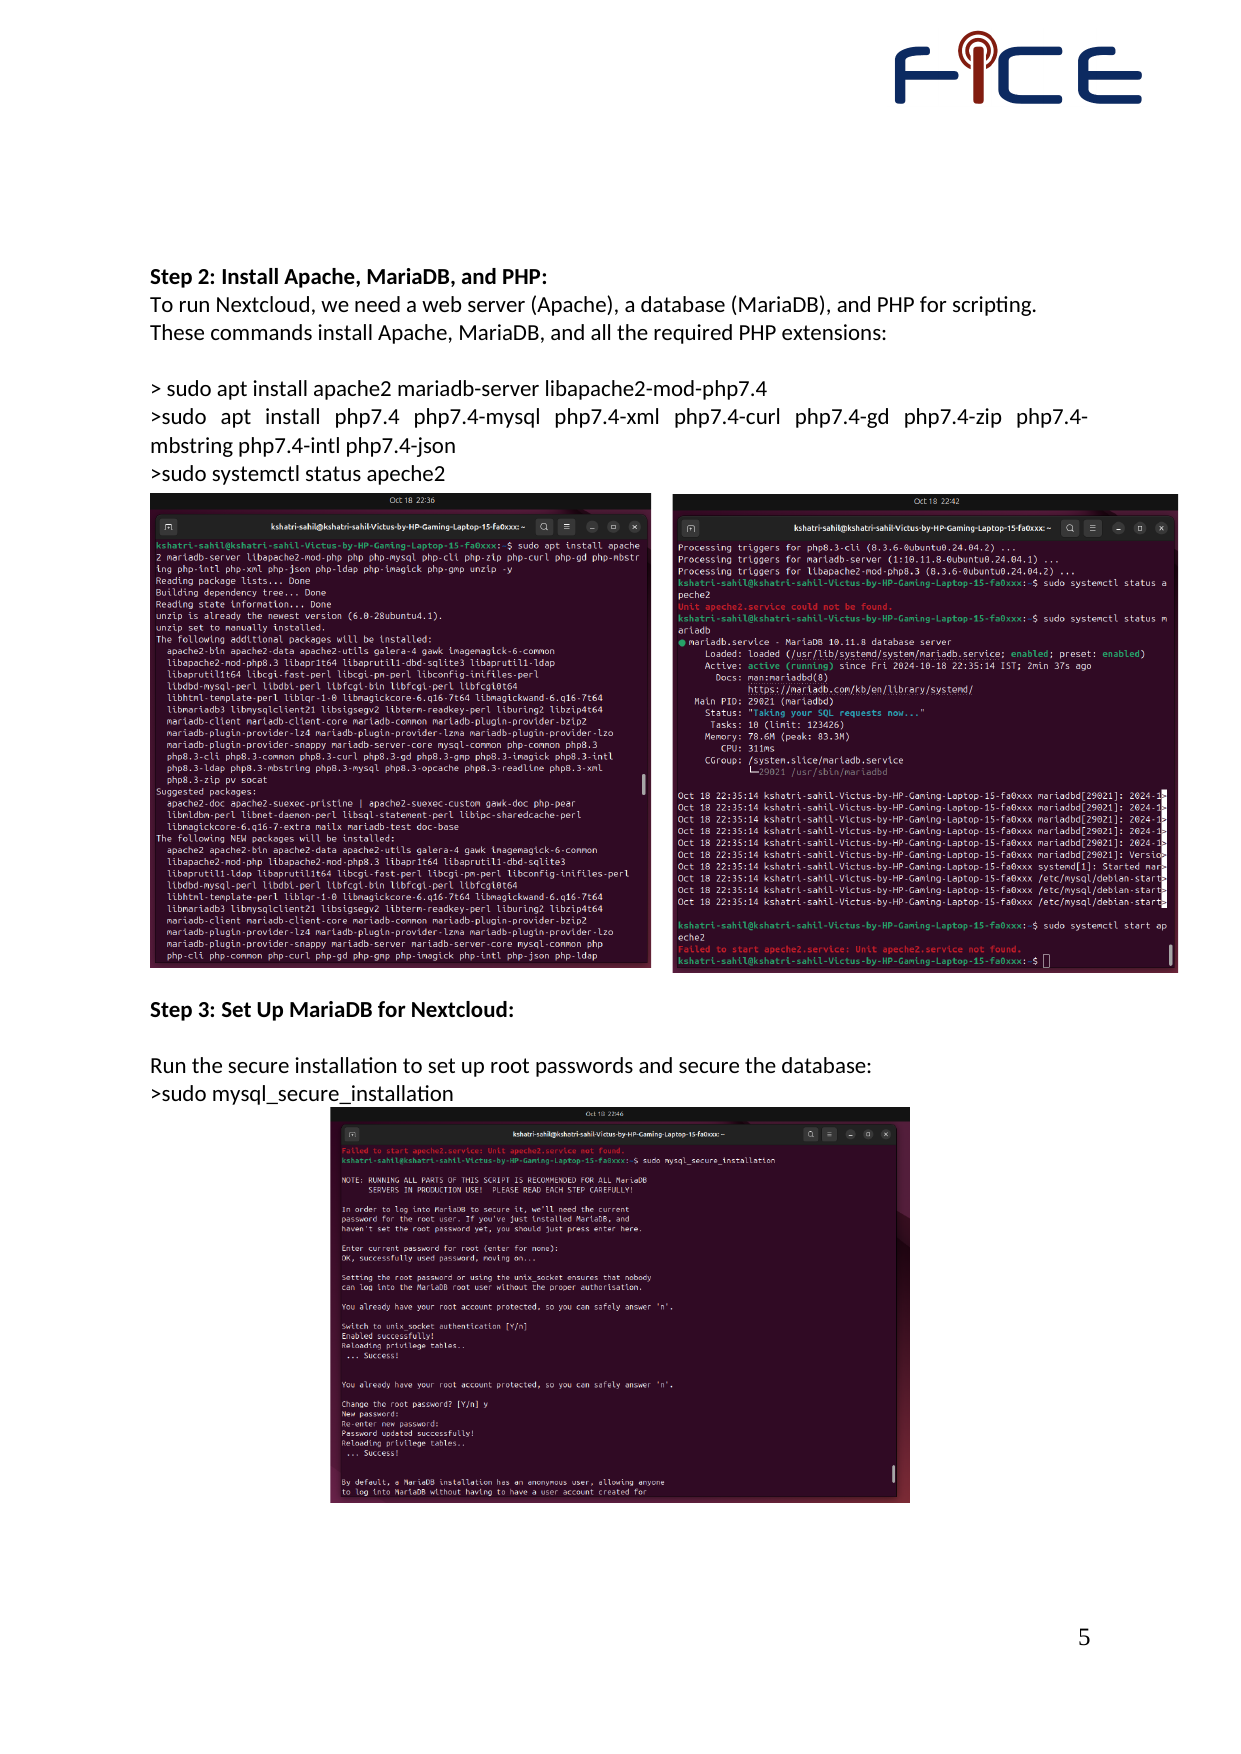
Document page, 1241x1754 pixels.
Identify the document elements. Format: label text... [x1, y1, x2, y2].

text >sudo apt install php7.4 php7.4-mysql php7.4-xml php7.4-curl php7.4-gd php7.4-zip php7.4-mbstring php7.4-intl php7.4-json [150, 402, 1090, 459]
text > sudo apt install apache2 mariadb-server libapache2-mod-php7.4 [150, 374, 1090, 402]
text Step 2: Install Apache, MariaDB, and PHP: [150, 262, 1090, 290]
text >sudo mysql_secure_installation [150, 1079, 1090, 1107]
picture [886, 28, 1149, 107]
picture [330, 1107, 910, 1503]
picture [672, 494, 1179, 973]
text These commands install Apache, MariaDB, and all the required PHP extensions: [150, 318, 1090, 346]
picture [150, 493, 652, 968]
text Run the secure installation to set up root passwords and secure the database: [150, 1051, 1090, 1079]
text >sudo systemctl status apeche2 [150, 459, 1090, 487]
text To run Nextcloud, we need a web server (Apache), a database (MariaDB), and PHP for scripting. [150, 290, 1090, 318]
text Step 3: Set Up MariaDB for Nextcloud: [150, 995, 1090, 1023]
